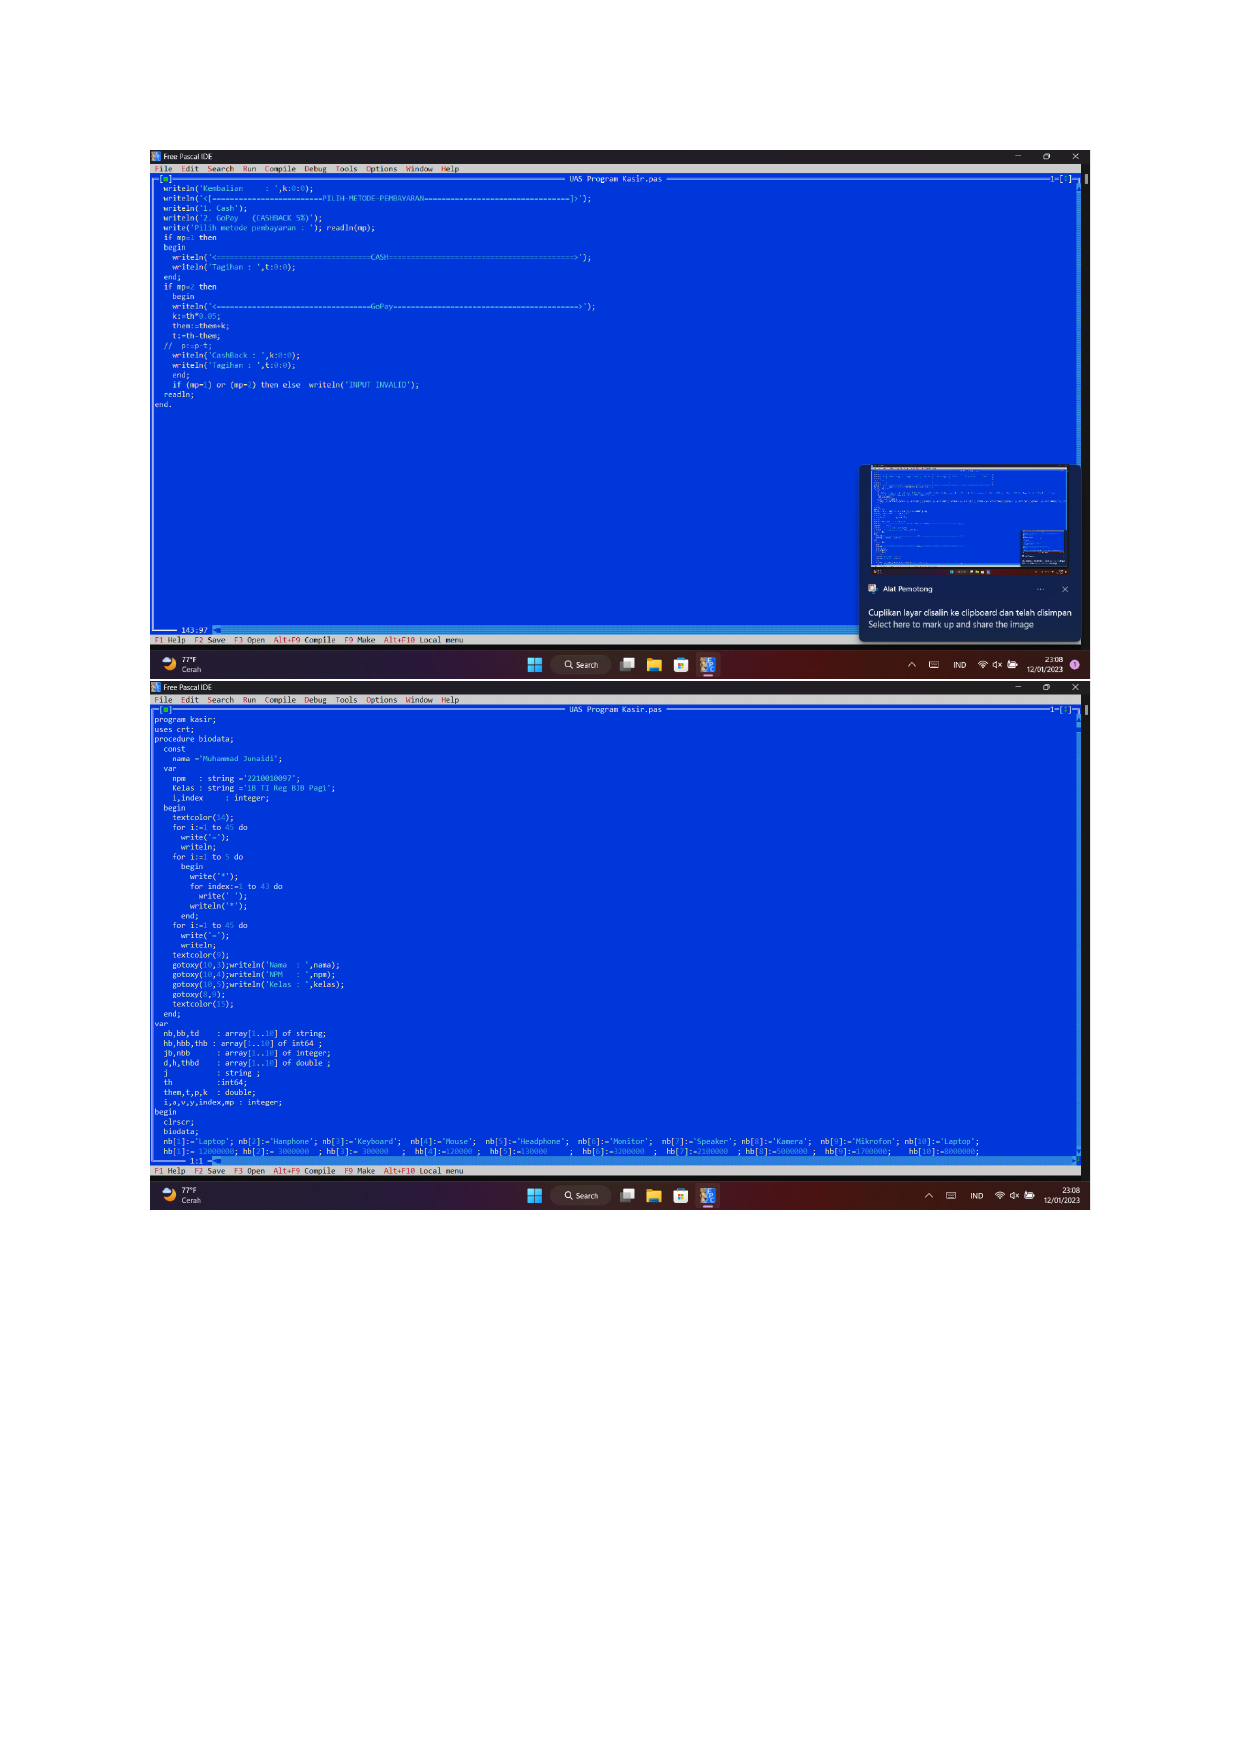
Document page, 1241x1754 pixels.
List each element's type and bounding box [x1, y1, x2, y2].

picture [150, 681, 1091, 1210]
picture [150, 150, 1091, 679]
